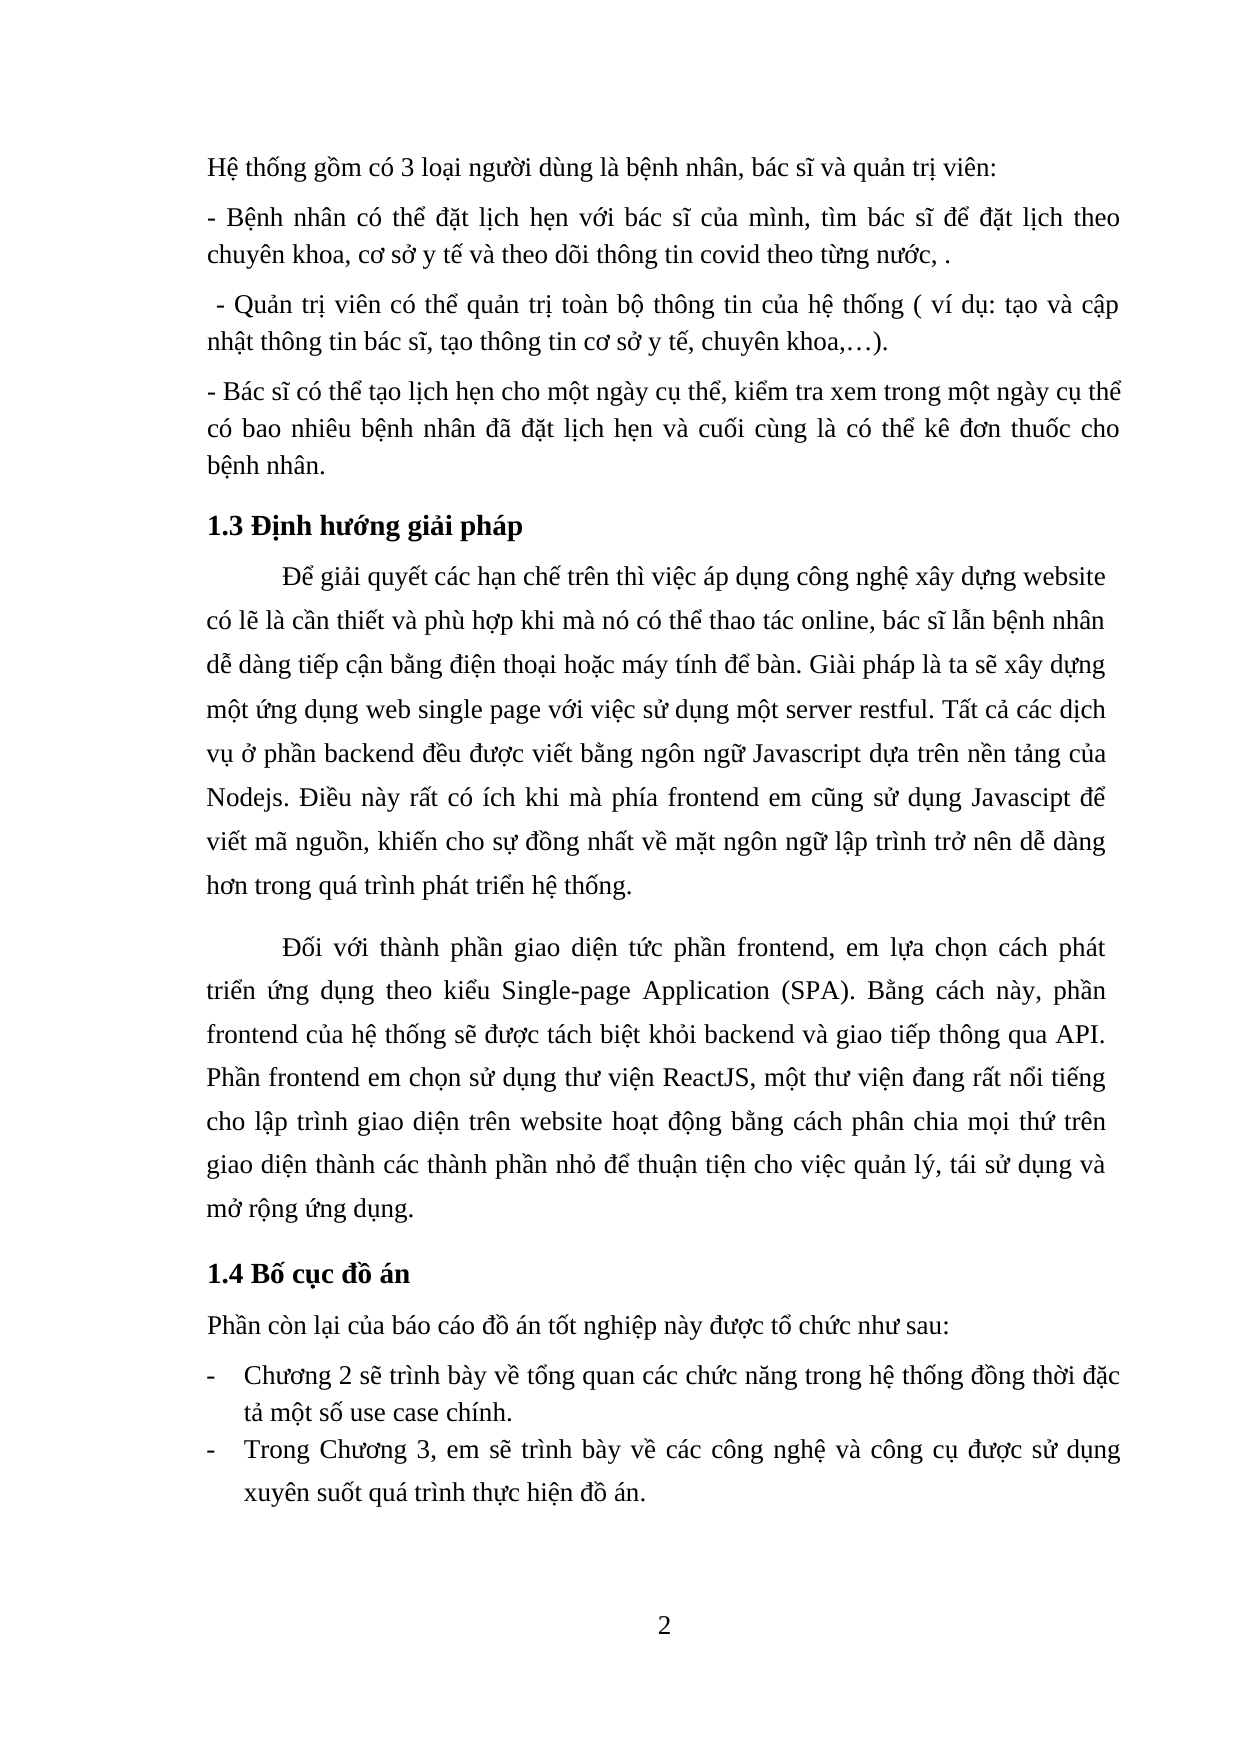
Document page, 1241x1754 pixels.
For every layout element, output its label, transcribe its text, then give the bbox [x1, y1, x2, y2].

text - Quản trị viên có thể quản trị toàn bộ thông tin của hệ thống ( ví dụ: tạo và cập nhật thông tin bác sĩ, tạo thông tin cơ sở y tế, chuyên khoa,…). [207, 288, 1122, 356]
text Đối với thành phần giao diện tức phần frontend, em lựa chọn cách phát triển ứng dụng theo kiểu Single-page Application (SPA). Bằng cách này, phần frontend của hệ thống sẽ được tách biệt khỏi backend và giao tiếp thông qua API. Phần frontend em chọn sử dụng thư viện ReactJS, một thư viện đang rất nổi tiếng cho lập trình giao diện trên website hoạt động bằng cách phân chia mọi thứ trên giao diện thành các thành phần nhỏ để thuận tiện cho việc quản lý, tái sử dụng và mở rộng ứng dụng. [206, 931, 1107, 1223]
subtitle Bố cục đồ án [207, 1256, 1122, 1290]
list Chương 2 sẽ trình bày về tổng quan các chức năng trong hệ thống đồng thời đặc tả một số use case chính. [206, 1359, 1122, 1427]
subtitle Định hướng giải pháp [207, 508, 1122, 541]
text Hệ thống gồm có 3 loại người dùng là bệnh nhân, bác sĩ và quản trị viên: [207, 151, 1122, 182]
text Phần còn lại của báo cáo đồ án tốt nghiệp này được tổ chức như sau: [207, 1309, 1122, 1340]
list Trong Chương 3, em sẽ trình bày về các công nghệ và công cụ được sử dụng xuyên suốt quá trình thực hiện đồ án. [206, 1433, 1122, 1508]
text Để giải quyết các hạn chế trên thì việc áp dụng công nghệ xây dựng website có lẽ là cần thiết và phù hợp khi mà nó có thể thao tác online, bác sĩ lẫn bệnh nhân dễ dàng tiếp cận bằng điện thoại hoặc máy tính để bàn. Giài pháp là ta sẽ xây dựng một ứng dụng web single page với việc sử dụng một server restful. Tất cả các dịch vụ ở phần backend đều được viết bằng ngôn ngữ Javascript dựa trên nền tảng của Nodejs. Điều này rất có ích khi mà phía frontend em cũng sử dụng Javascipt để viết mã nguồn, khiến cho sự đồng nhất về mặt ngôn ngữ lập trình trở nên dễ dàng hơn trong quá trình phát triển hệ thống. [206, 560, 1107, 901]
text - Bác sĩ có thể tạo lịch hẹn cho một ngày cụ thể, kiểm tra xem trong một ngày cụ thể có bao nhiêu bệnh nhân đã đặt lịch hẹn và cuối cùng là có thể kê đơn thuốc cho bệnh nhân. [207, 375, 1122, 481]
text - Bệnh nhân có thể đặt lịch hẹn với bác sĩ của mình, tìm bác sĩ để đặt lịch theo chuyên khoa, cơ sở y tế và theo dõi thông tin covid theo từng nước, . [207, 201, 1122, 269]
